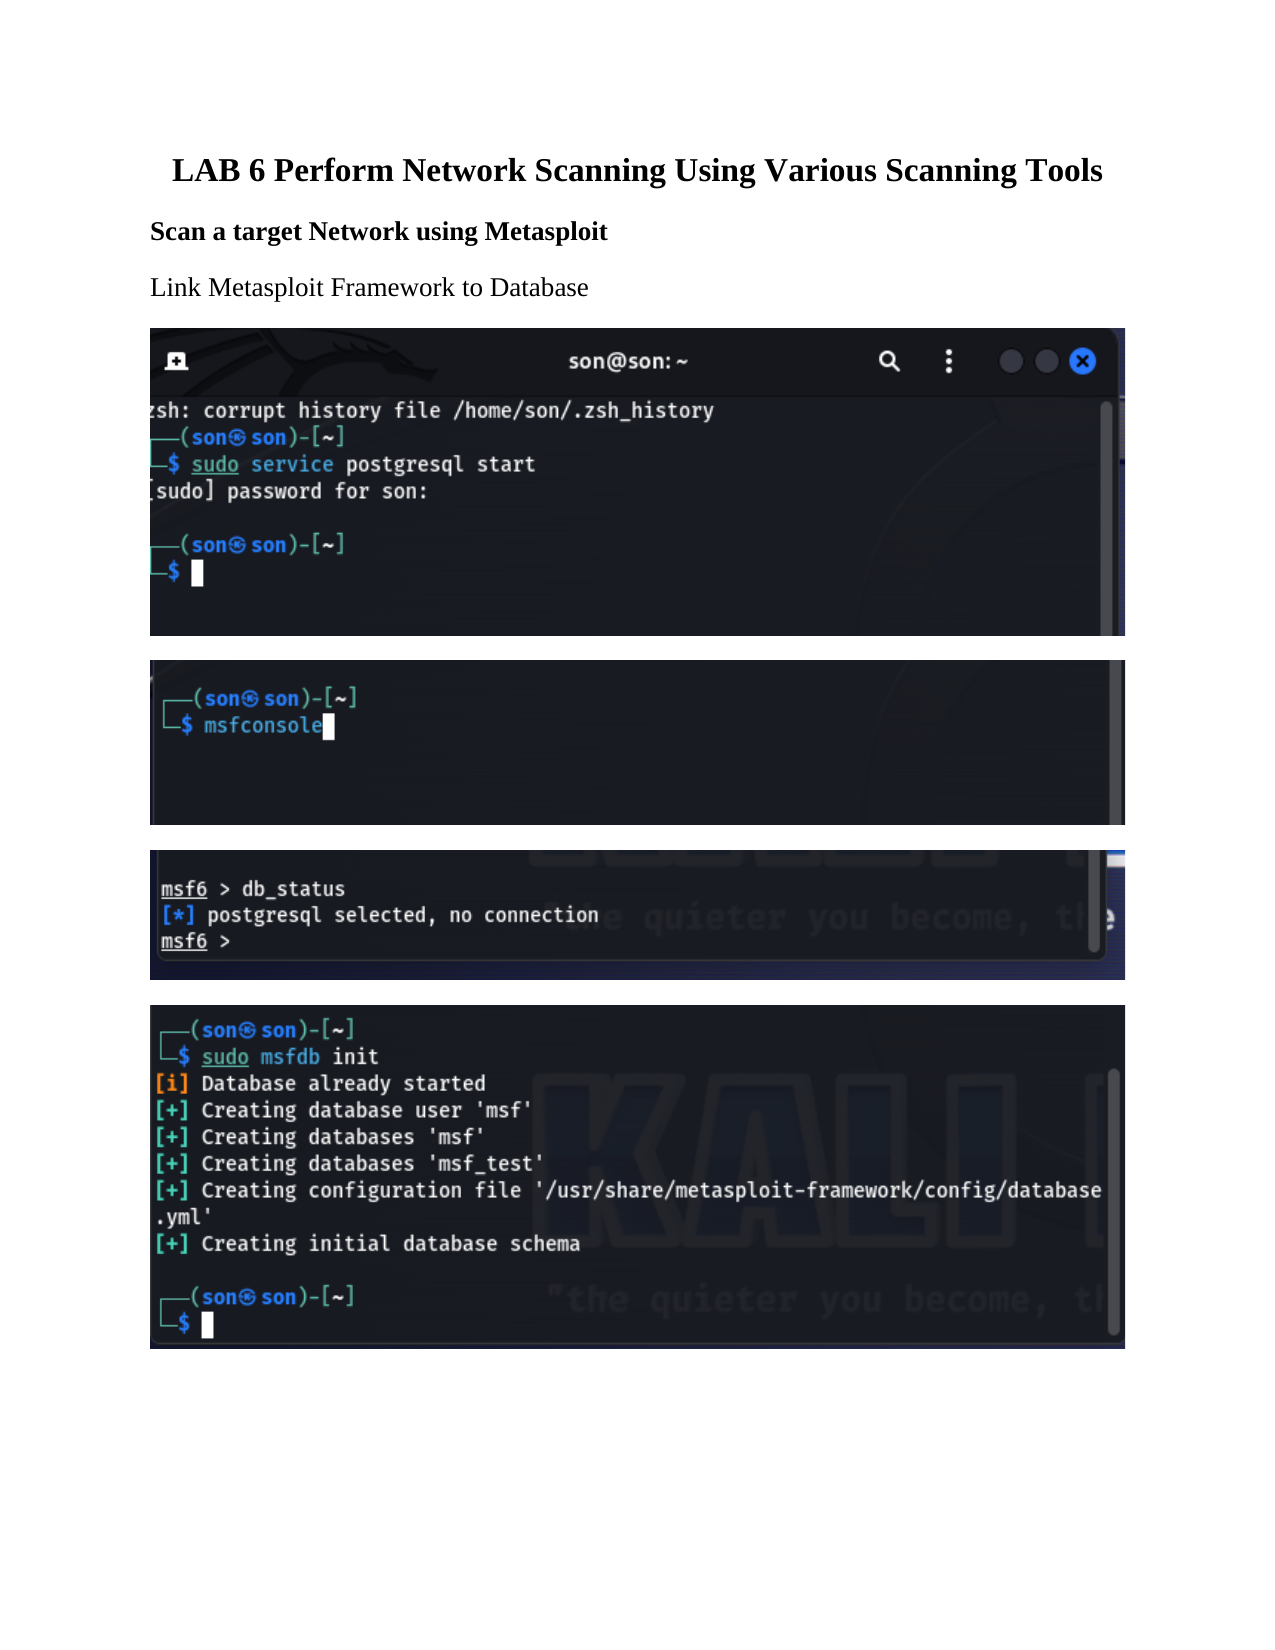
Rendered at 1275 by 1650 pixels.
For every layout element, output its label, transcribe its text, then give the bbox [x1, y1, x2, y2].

text LAB 6 Perform Network Scanning Using Various Scanning Tools [150, 150, 1125, 188]
picture [150, 850, 1125, 980]
picture [150, 1005, 1125, 1349]
text Link Metasploit Framework to Database [150, 271, 1125, 303]
picture [150, 660, 1125, 825]
text Scan a target Network using Metasploit [150, 215, 1125, 246]
picture [150, 328, 1125, 636]
